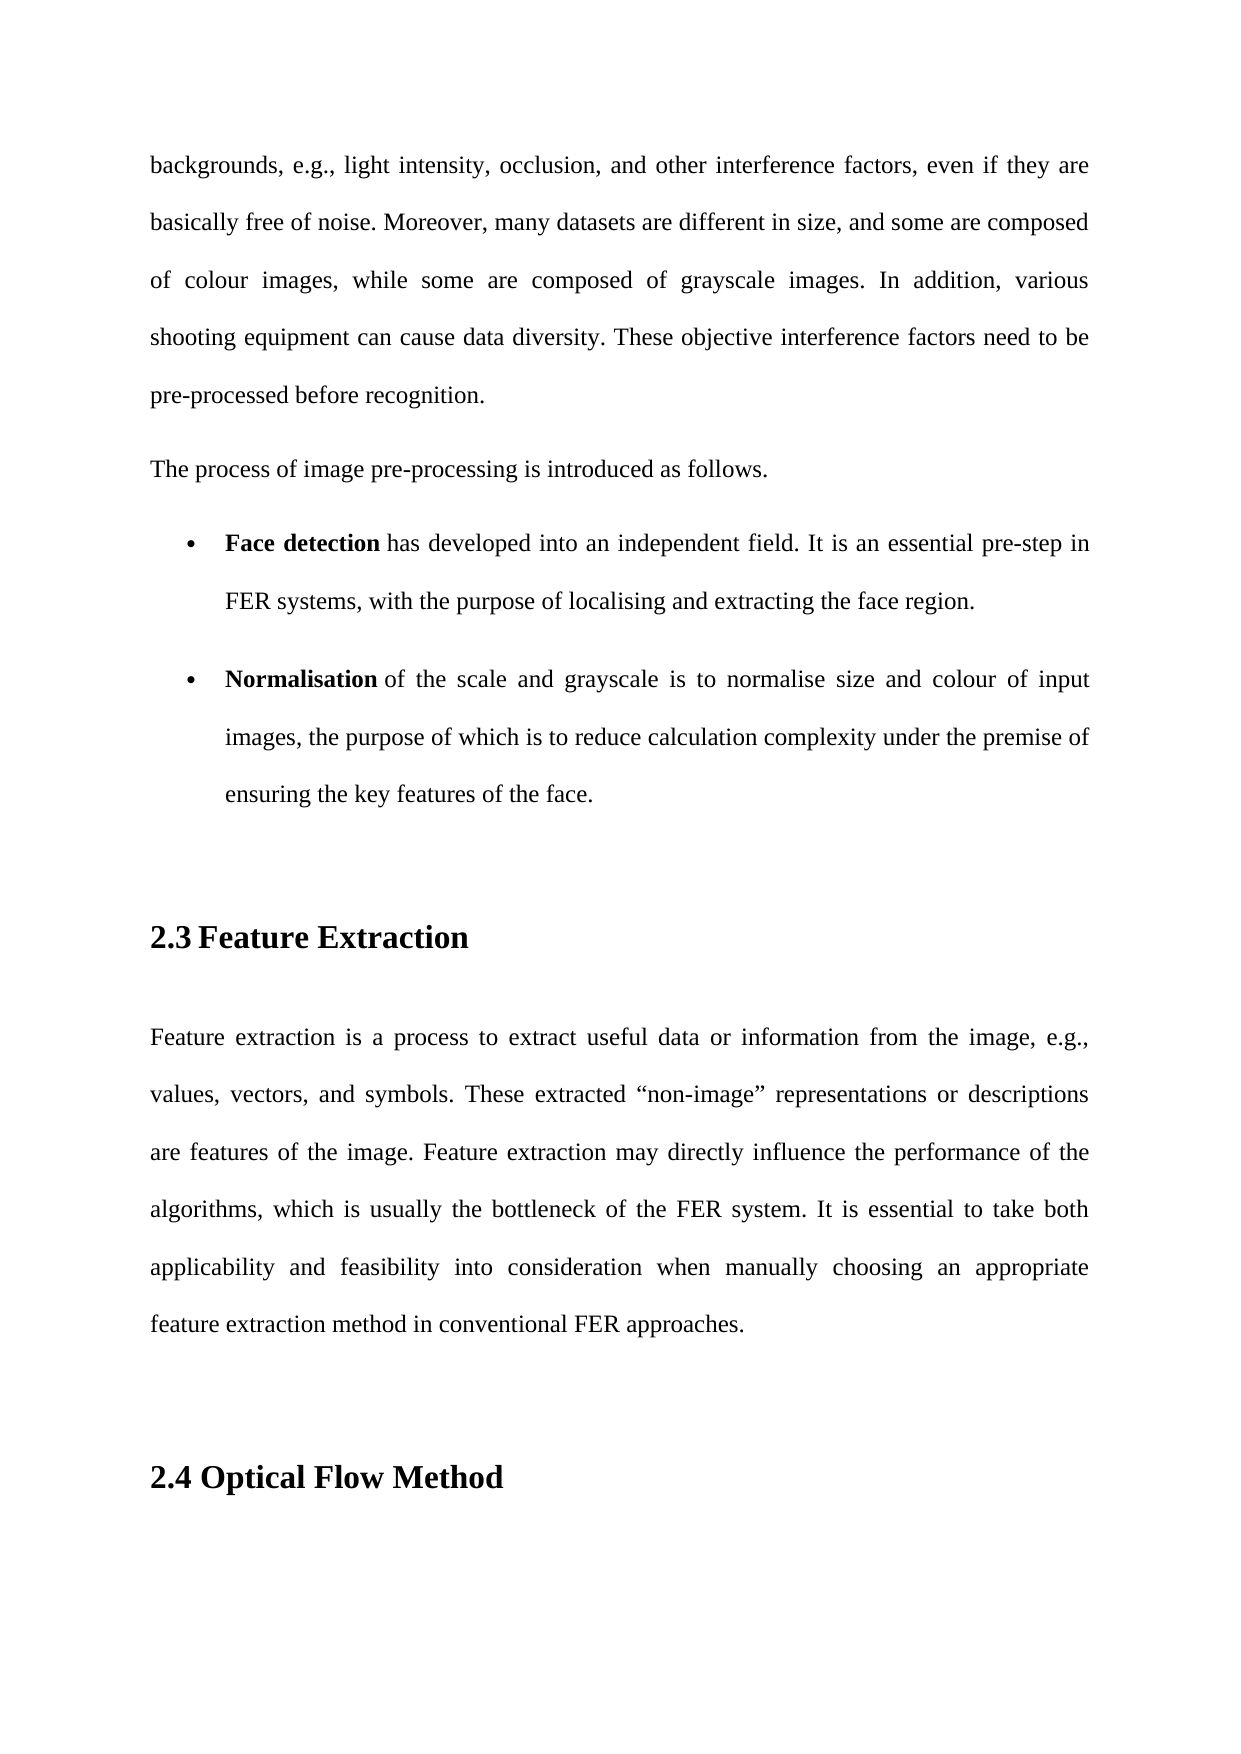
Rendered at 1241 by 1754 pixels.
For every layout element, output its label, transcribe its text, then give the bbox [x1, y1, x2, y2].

text The process of image pre-processing is introduced as follows. [150, 454, 1090, 483]
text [150, 150, 1090, 409]
text Feature extraction is a process to extract useful data or information from the image, e.g., values, vectors, and symbols. These extracted “non-image” representations or descriptions are features of the image. Feature extraction may directly influence the performance of the algorithms, which is usually the bottleneck of the FER system. It is essential to take both applicability and feasibility into consideration when manually choosing an appropriate feature extraction method in conventional FER approaches. [150, 1022, 1090, 1338]
subtitle 2.4 Optical Flow Method [150, 1457, 1090, 1496]
subtitle 2.3 Feature Extraction [150, 917, 1090, 956]
list Face detection has developed into an independent field. It is an essential pre-step in FER systems, with the purpose of localising and extracting the face region. [187, 528, 1090, 614]
list Normalisation of the scale and grayscale is to normalise size and colour of input images, the purpose of which is to reduce calculation complexity under the premise of ensuring the key features of the face. [187, 664, 1090, 808]
